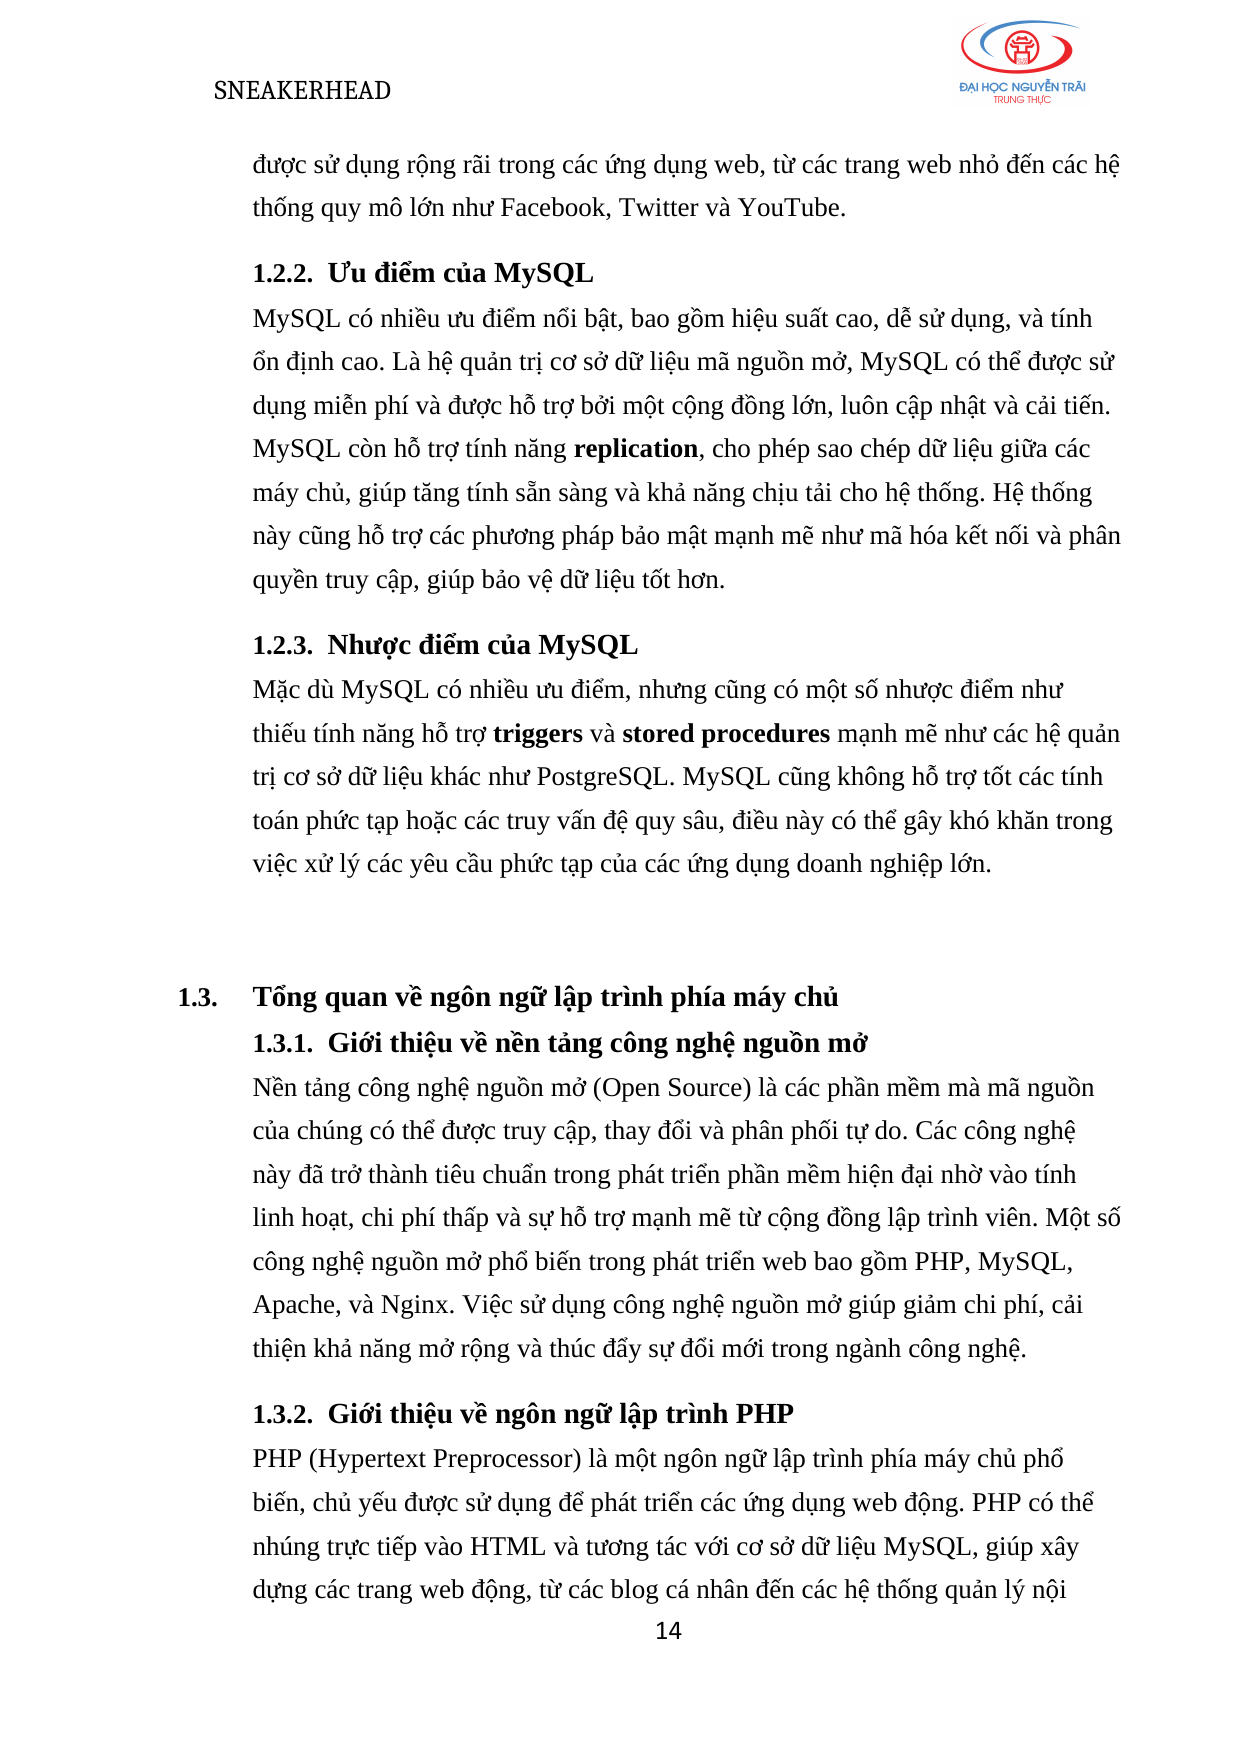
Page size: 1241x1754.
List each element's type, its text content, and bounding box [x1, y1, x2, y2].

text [252, 1443, 1122, 1604]
picture [952, 15, 1092, 108]
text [252, 148, 1122, 222]
subtitle Giới thiệu về nền tảng công nghệ nguồn mở [252, 1025, 1122, 1058]
subtitle Nhược điểm của MySQL [252, 627, 1122, 661]
subtitle Ưu điểm của MySQL [252, 256, 1122, 289]
text Nền tảng công nghệ nguồn mở (Open Source) là các phần mềm mà mã nguồn của chúng có thể được truy cập, thay đổi và phân phối tự do. Các công nghệ này đã trở thành tiêu chuẩn trong phát triển phần mềm hiện đại nhờ vào tính linh hoạt, chi phí thấp và sự hỗ trợ mạnh mẽ từ cộng đồng lập trình viên. Một số công nghệ nguồn mở phổ biến trong phát triển web bao gồm PHP, MySQL, Apache, và Nginx. Việc sử dụng công nghệ nguồn mở giúp giảm chi phí, cải thiện khả năng mở rộng và thúc đẩy sự đổi mới trong ngành công nghệ. [252, 1071, 1122, 1363]
subtitle Tổng quan về ngôn ngữ lập trình phía máy chủ [177, 979, 1122, 1012]
subtitle Giới thiệu về ngôn ngữ lập trình PHP [252, 1397, 1122, 1430]
text MySQL có nhiều ưu điểm nổi bật, bao gồm hiệu suất cao, dễ sử dụng, và tính ổn định cao. Là hệ quản trị cơ sở dữ liệu mã nguồn mở, MySQL có thể được sử dụng miễn phí và được hỗ trợ bởi một cộng đồng lớn, luôn cập nhật và cải tiến. MySQL còn hỗ trợ tính năng replication, cho phép sao chép dữ liệu giữa các máy chủ, giúp tăng tính sẵn sàng và khả năng chịu tải cho hệ thống. Hệ thống này cũng hỗ trợ các phương pháp bảo mật mạnh mẽ như mã hóa kết nối và phân quyền truy cập, giúp bảo vệ dữ liệu tốt hơn. [252, 302, 1122, 594]
text Mặc dù MySQL có nhiều ưu điểm, nhưng cũng có một số nhược điểm như thiếu tính năng hỗ trợ triggers và stored procedures mạnh mẽ như các hệ quản trị cơ sở dữ liệu khác như PostgreSQL. MySQL cũng không hỗ trợ tốt các tính toán phức tạp hoặc các truy vấn đệ quy sâu, điều này có thể gây khó khăn trong việc xử lý các yêu cầu phức tạp của các ứng dụng doanh nghiệp lớn. [252, 673, 1122, 879]
